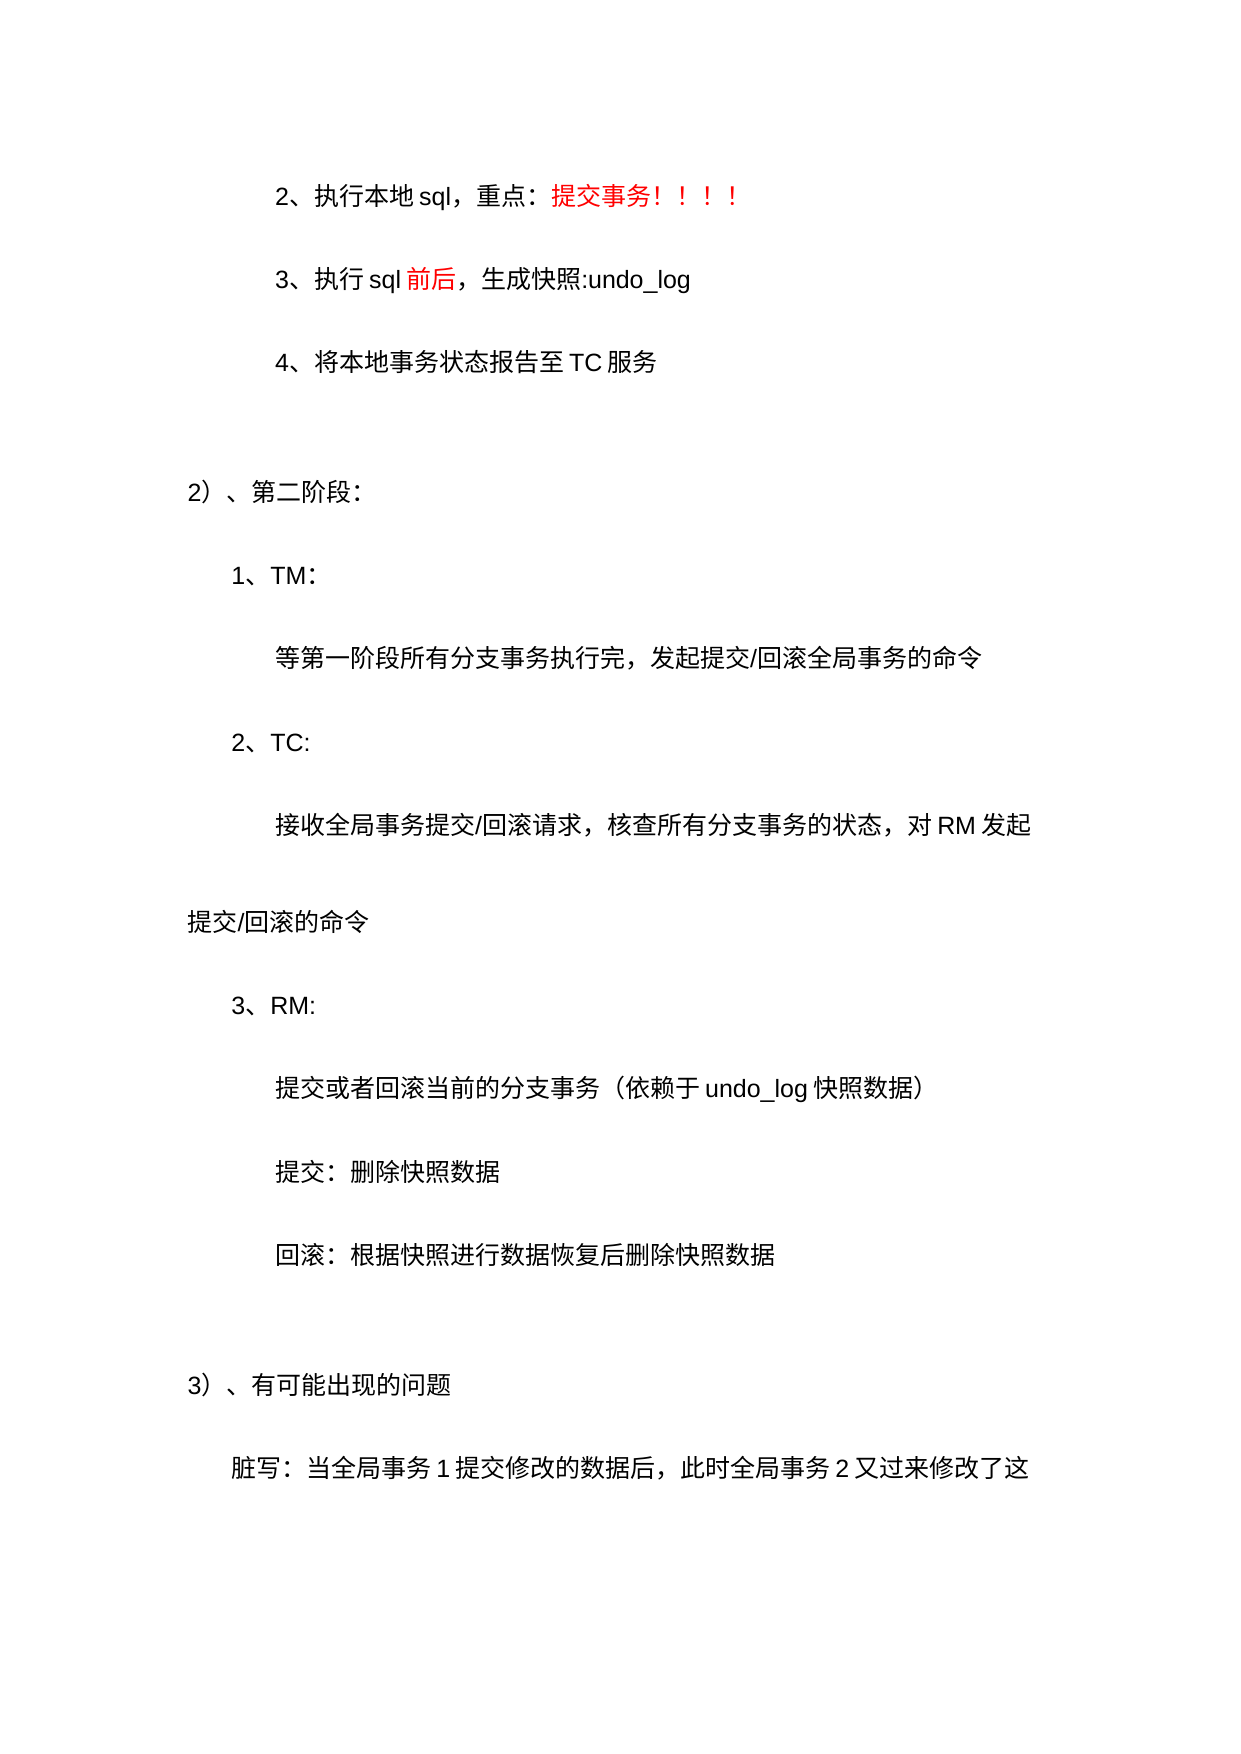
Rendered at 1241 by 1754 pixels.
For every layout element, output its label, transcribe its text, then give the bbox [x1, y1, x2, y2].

text 2、TC: [187, 708, 1053, 773]
text 2、执行本地sql，重点：提交事务！！！！ [187, 162, 1053, 227]
text 2）、第二阶段： [187, 458, 1053, 523]
text 1、TM： [187, 541, 1053, 606]
text 回滚：根据快照进行数据恢复后删除快照数据 [187, 1221, 1053, 1286]
text 4、将本地事务状态报告至TC服务 [187, 328, 1053, 393]
text 3、RM: [187, 971, 1053, 1036]
text 提交或者回滚当前的分支事务（依赖于undo_log快照数据） [187, 1054, 1053, 1119]
text 3）、有可能出现的问题 [187, 1351, 1053, 1416]
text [187, 1434, 1053, 1499]
text 等第一阶段所有分支事务执行完，发起提交/回滚全局事务的命令 [187, 624, 1053, 689]
text 提交：删除快照数据 [187, 1138, 1053, 1203]
text 3、执行sql前后，生成快照:undo_log [187, 245, 1053, 310]
text 接收全局事务提交/回滚请求，核查所有分支事务的状态，对RM发起提交/回滚的命令 [187, 791, 1053, 953]
